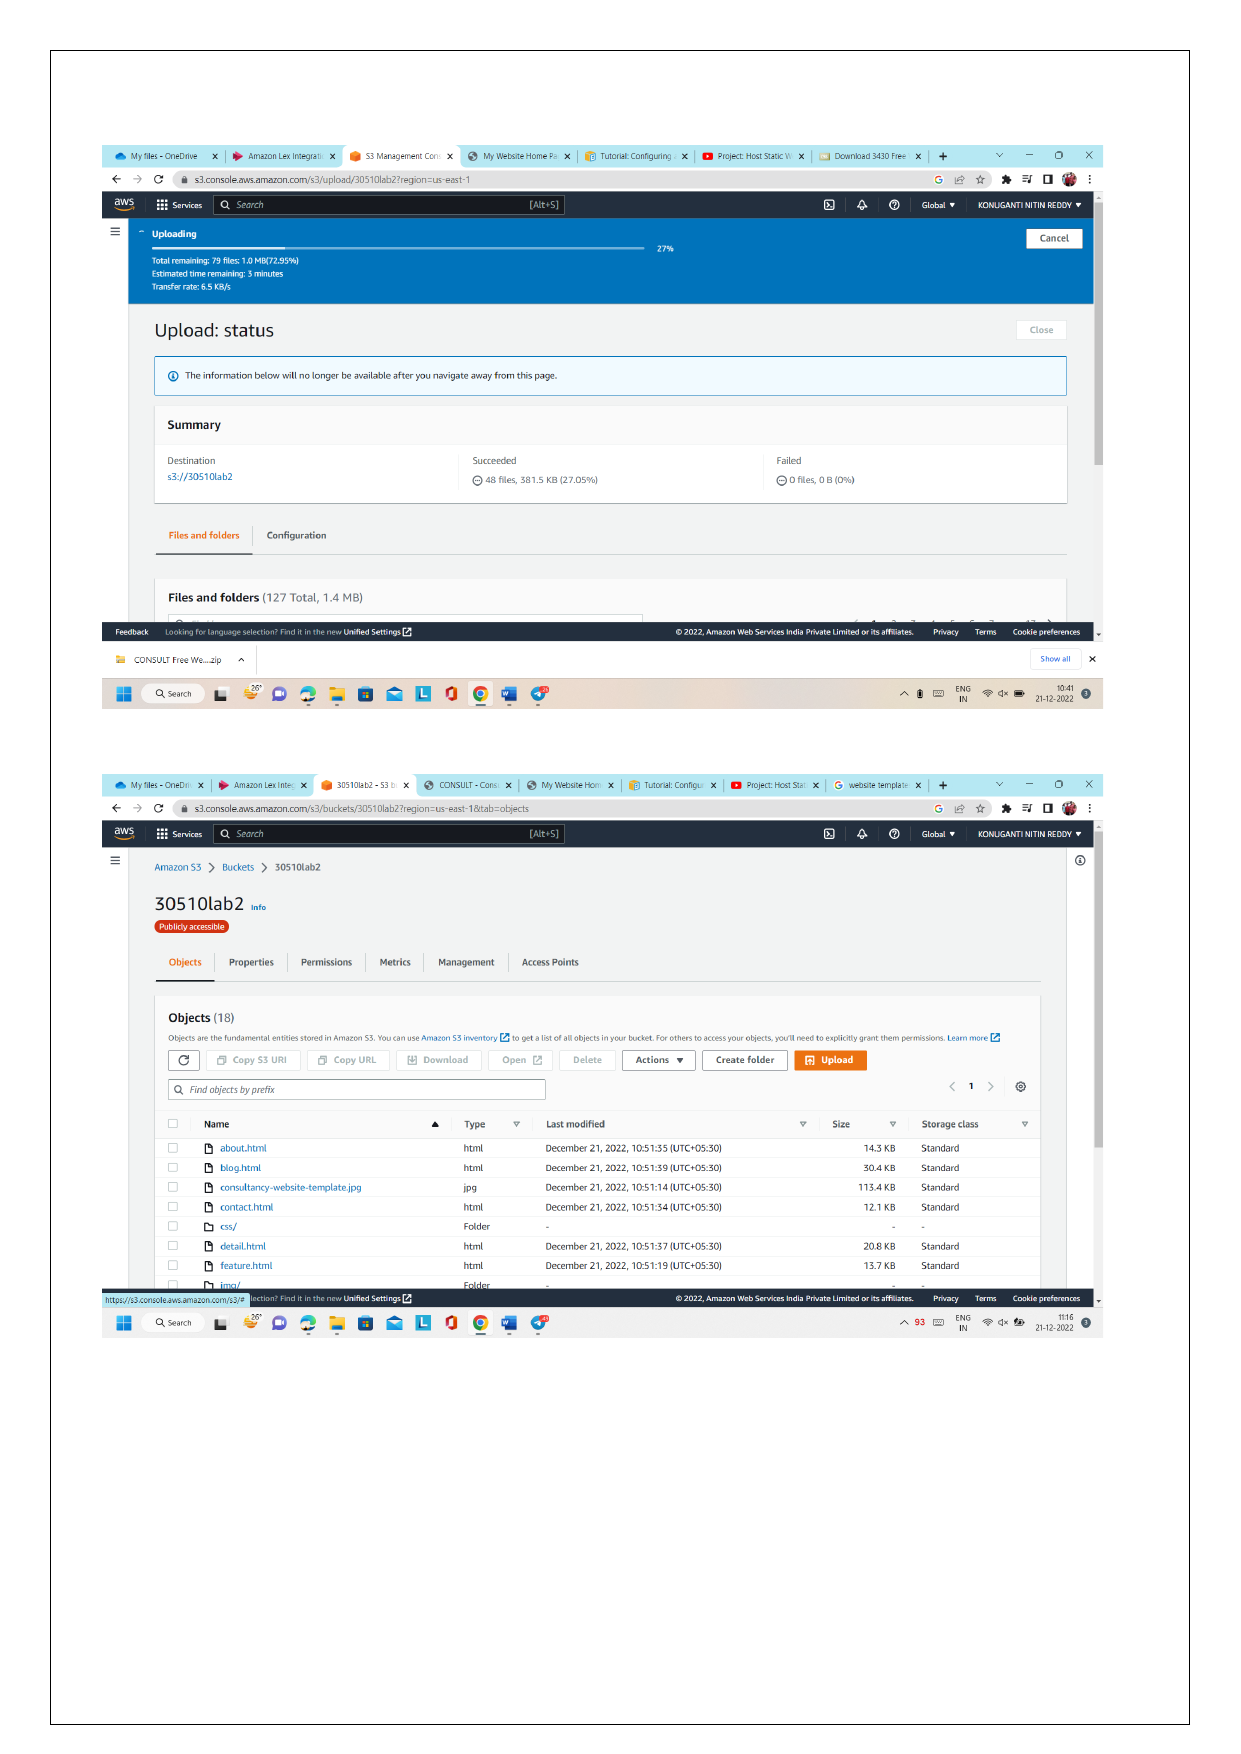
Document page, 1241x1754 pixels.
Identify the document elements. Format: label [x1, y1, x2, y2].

picture [102, 774, 1104, 1338]
picture [102, 145, 1104, 709]
